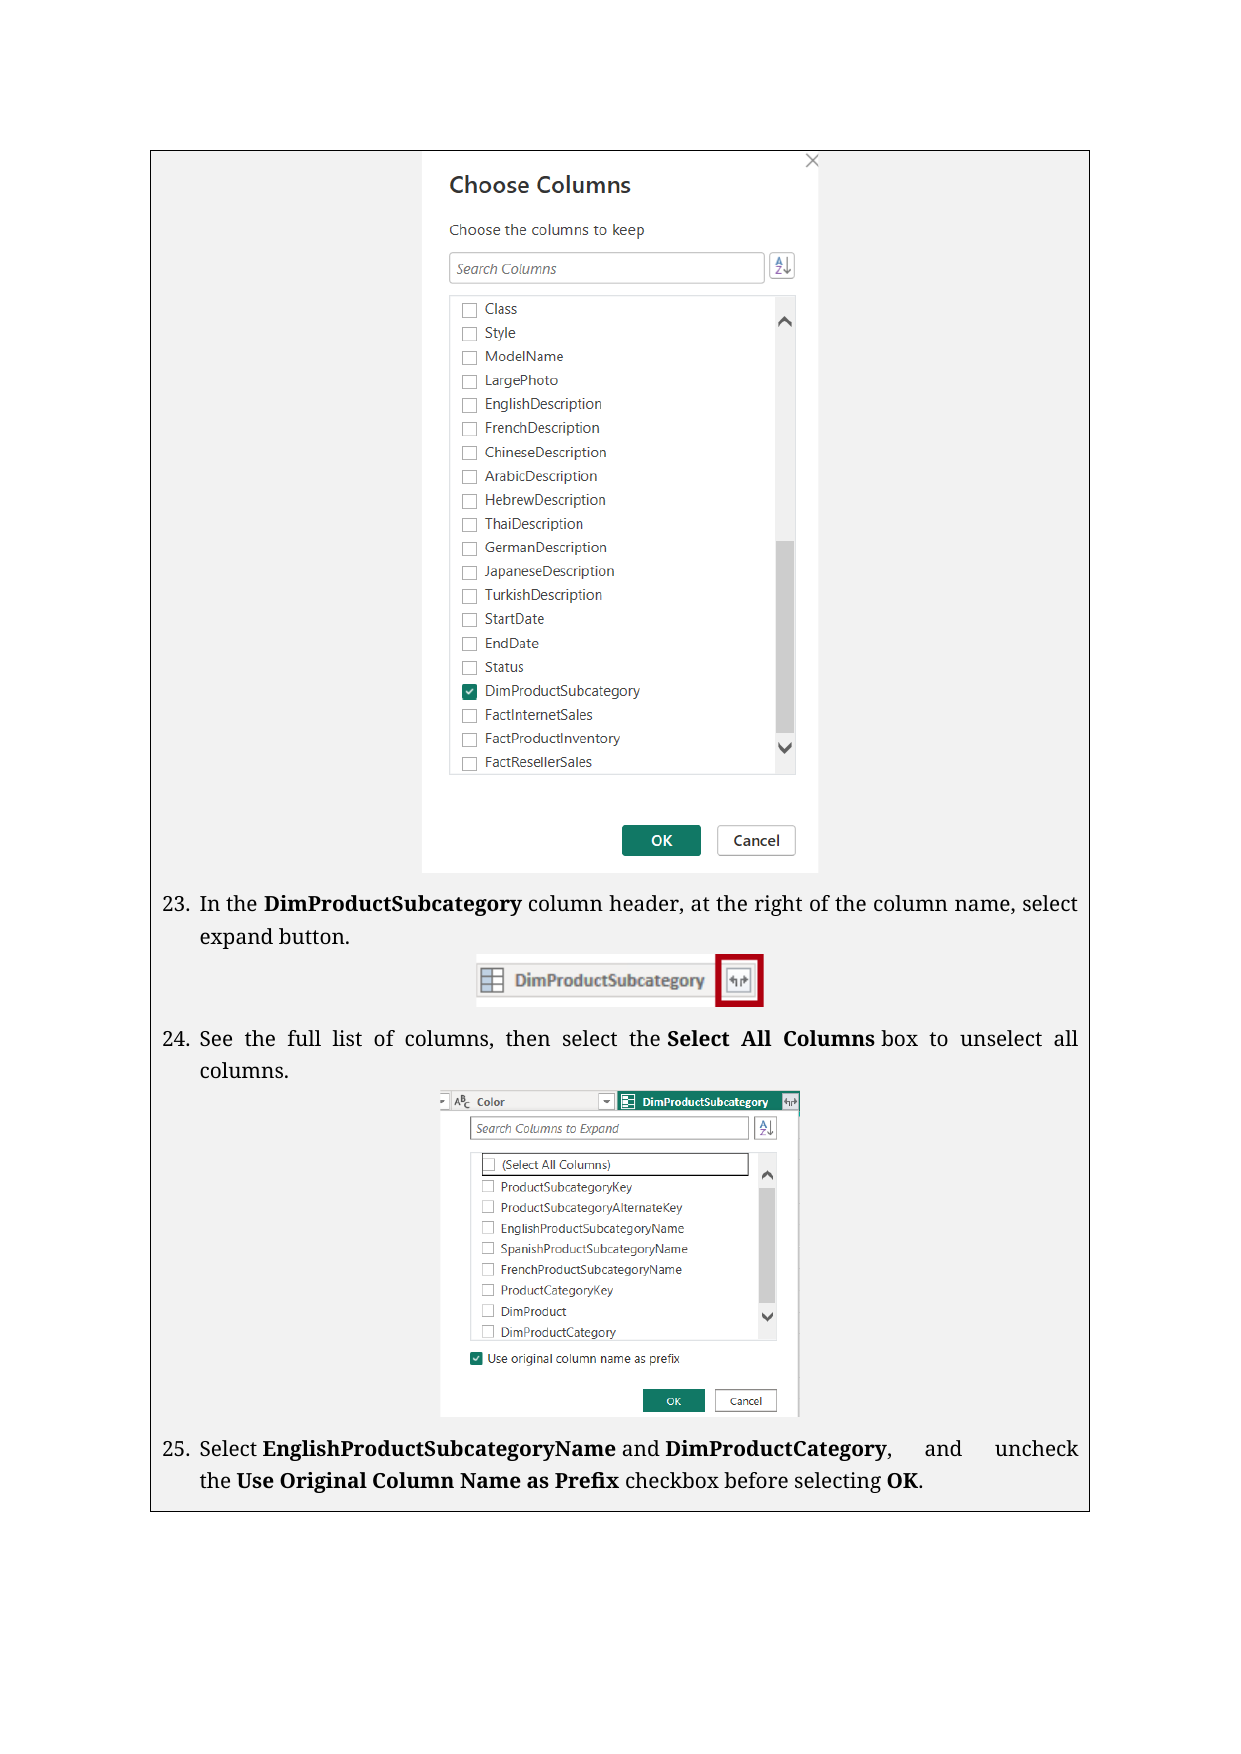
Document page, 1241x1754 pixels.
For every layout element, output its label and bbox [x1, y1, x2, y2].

picture [421, 151, 819, 873]
picture [440, 1088, 800, 1417]
table_header [151, 151, 1089, 1511]
picture [476, 954, 764, 1007]
